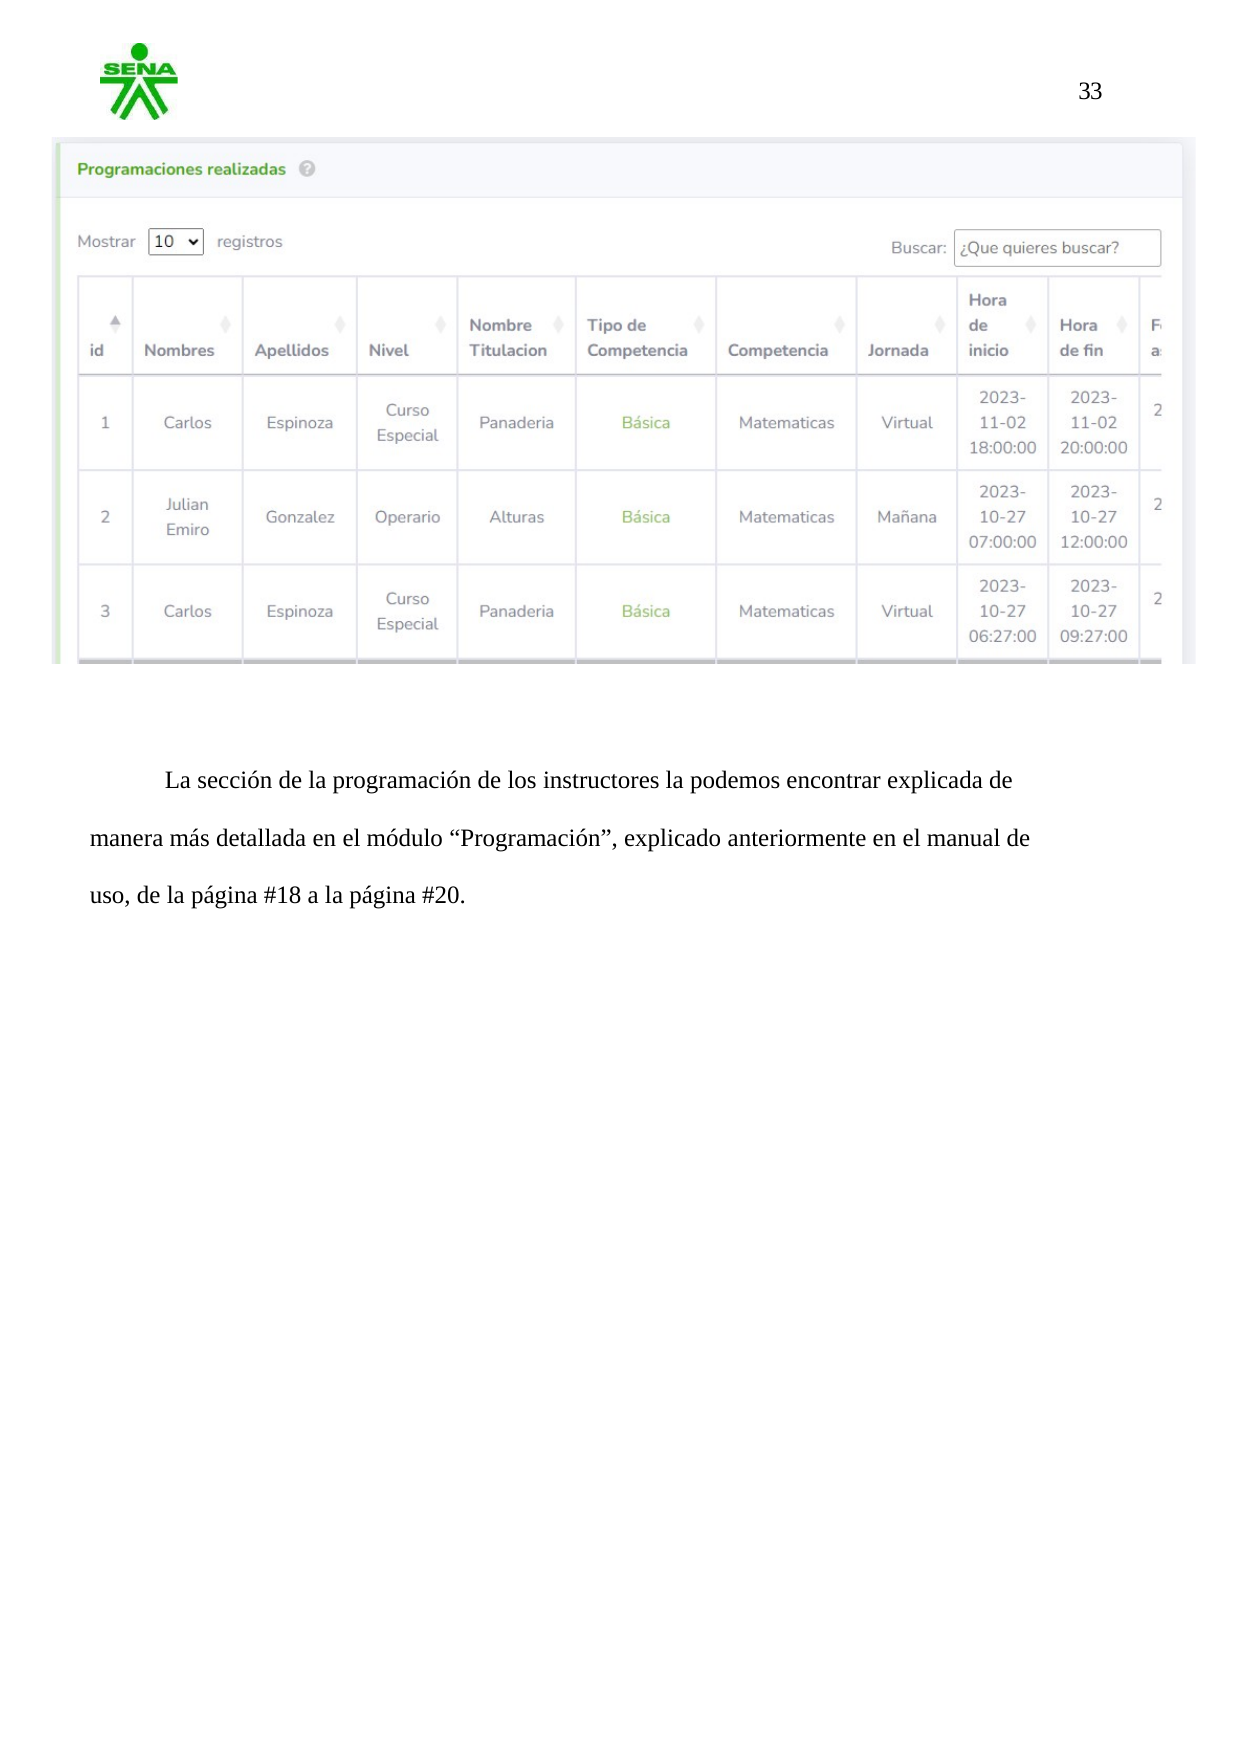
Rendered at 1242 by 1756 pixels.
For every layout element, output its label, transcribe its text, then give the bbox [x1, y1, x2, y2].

picture [51, 137, 1196, 664]
text La sección de la programación de los instructores la podemos encontrar explicada de manera más detallada en el módulo “Programación”, explicado anteriormente en el manual de uso, de la página #18 a la página #20. [89, 765, 1063, 909]
picture [100, 43, 178, 120]
